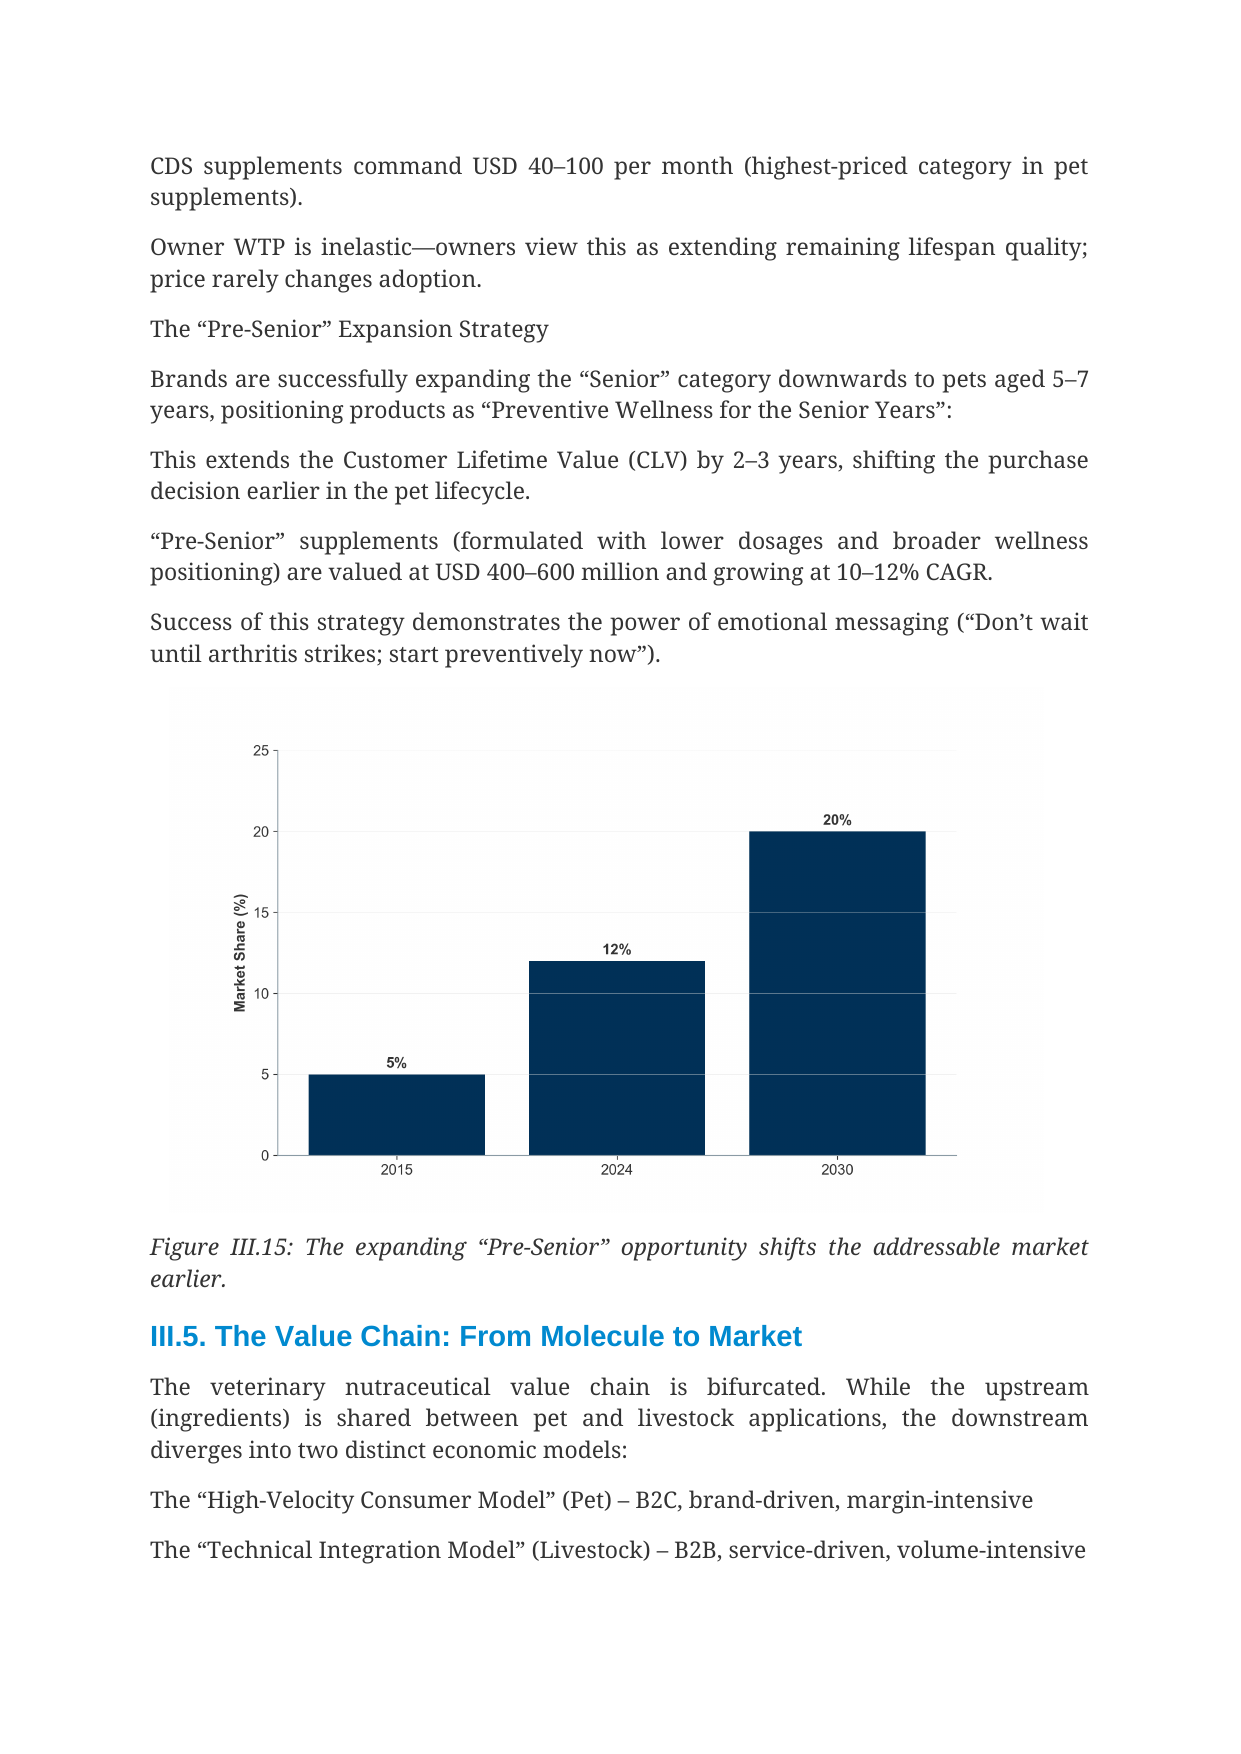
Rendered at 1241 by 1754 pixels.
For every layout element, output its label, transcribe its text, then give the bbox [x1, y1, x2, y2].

text The veterinary nutraceutical value chain is bifurcated. While the upstream (ingredients) is shared between pet and livestock applications, the downstream diverges into two distinct economic models: [150, 1371, 1090, 1465]
text Owner WTP is inelastic—owners view this as extending remaining lifespan quality; price rarely changes adoption. [150, 231, 1090, 294]
text Figure III.15: The expanding “Pre-Senior” opportunity shifts the addressable market earlier. [150, 1231, 1090, 1294]
text The “Pre-Senior” Expansion Strategy [150, 312, 1090, 344]
text This extends the Customer Lifetime Value (CLV) by 2–3 years, shifting the purchase decision earlier in the pet lifecycle. [150, 444, 1090, 506]
text The “Technical Integration Model” (Livestock) – B2B, service-driven, volume-intensive [150, 1533, 1090, 1565]
text The “High-Velocity Consumer Model” (Pet) – B2C, brand-driven, margin-intensive [150, 1483, 1090, 1515]
text Brands are successfully expanding the “Senior” category downwards to pets aged 5–7 years, positioning products as “Preventive Wellness for the Senior Years”: [150, 362, 1090, 425]
text “Pre-Senior” supplements (formulated with lower dosages and broader wellness positioning) are valued at USD 400–600 million and growing at 10–12% CAGR. [150, 525, 1090, 587]
text Success of this strategy demonstrates the power of emotional messaging (“Don’t wait until arthritis strikes; start preventively now”). [150, 606, 1090, 669]
subtitle III.5. The Value Chain: From Molecule to Market [150, 1319, 1090, 1352]
picture [168, 687, 1044, 1213]
text CDS supplements command USD 40–100 per month (highest-priced category in pet supplements). [150, 150, 1090, 212]
